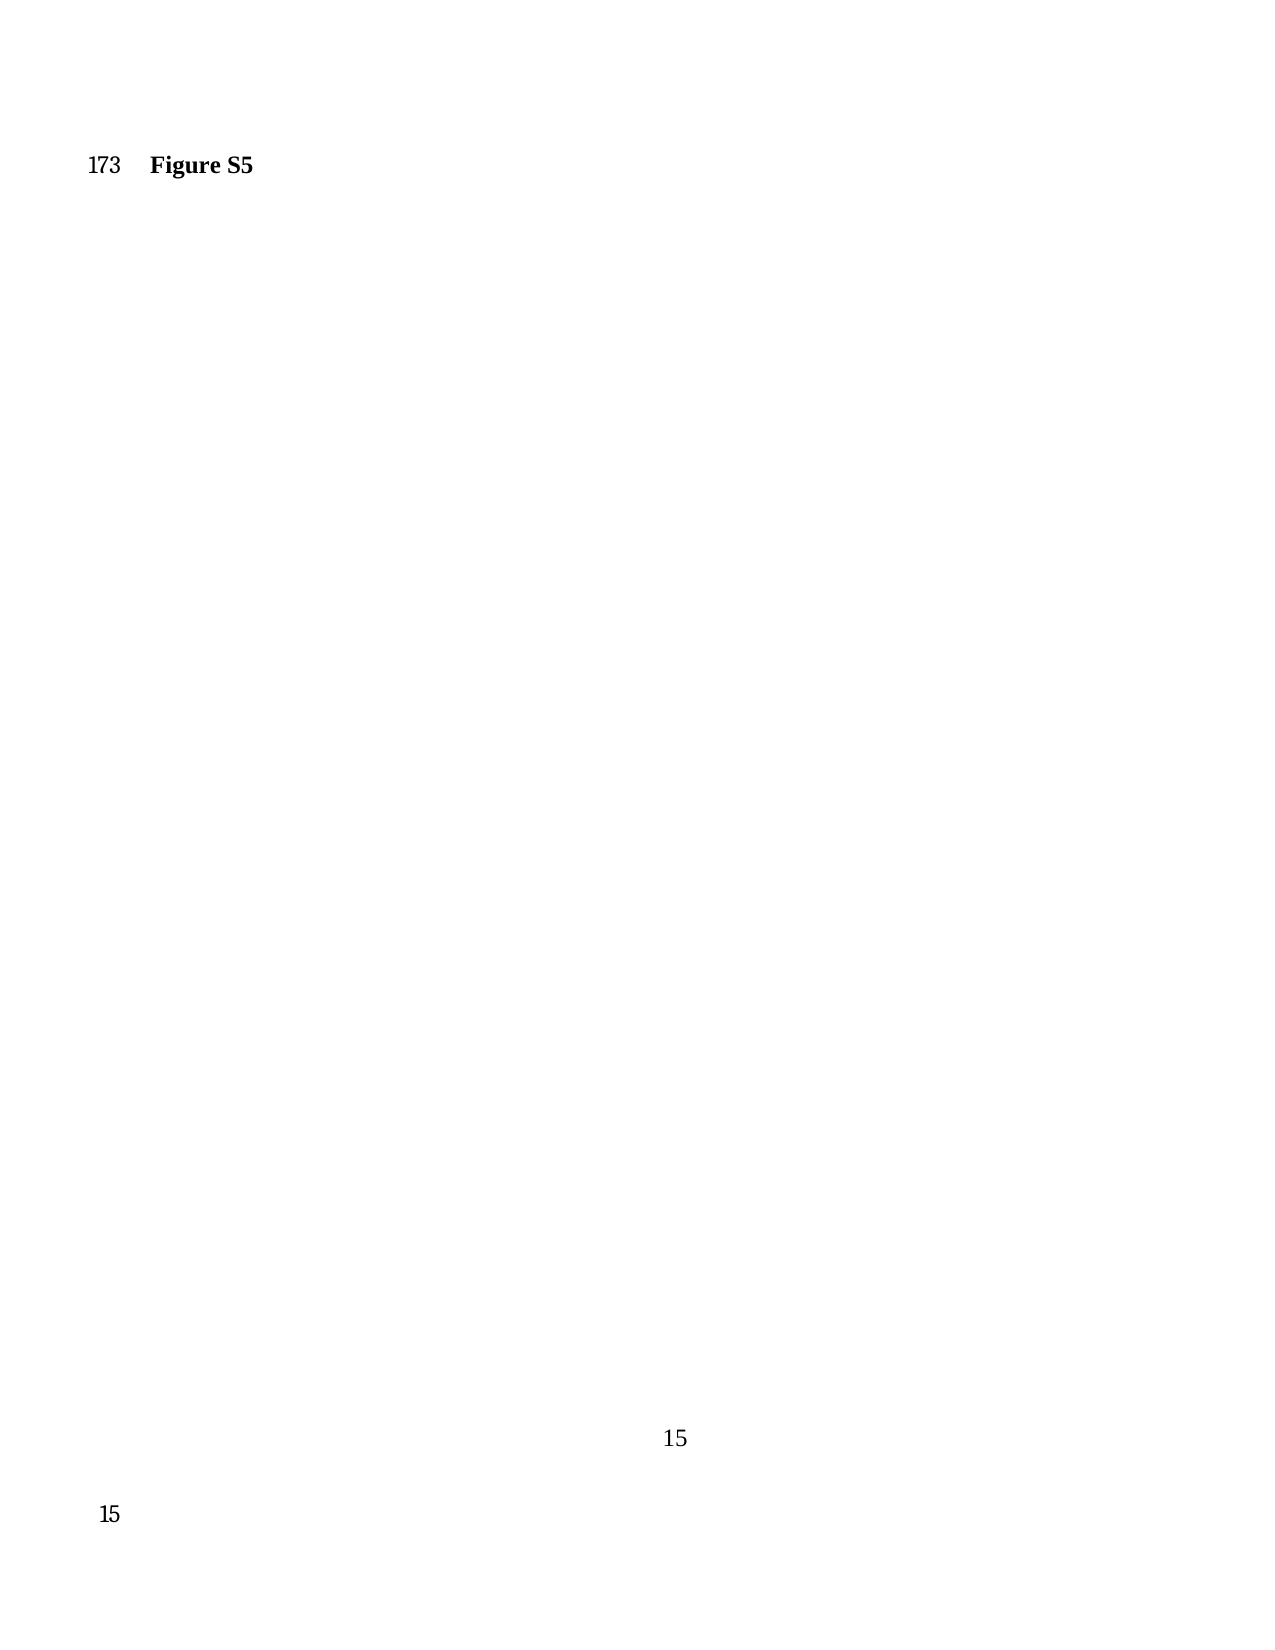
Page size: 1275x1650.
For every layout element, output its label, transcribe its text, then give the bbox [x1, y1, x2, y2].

subtitle Figure S5 [150, 150, 1125, 179]
